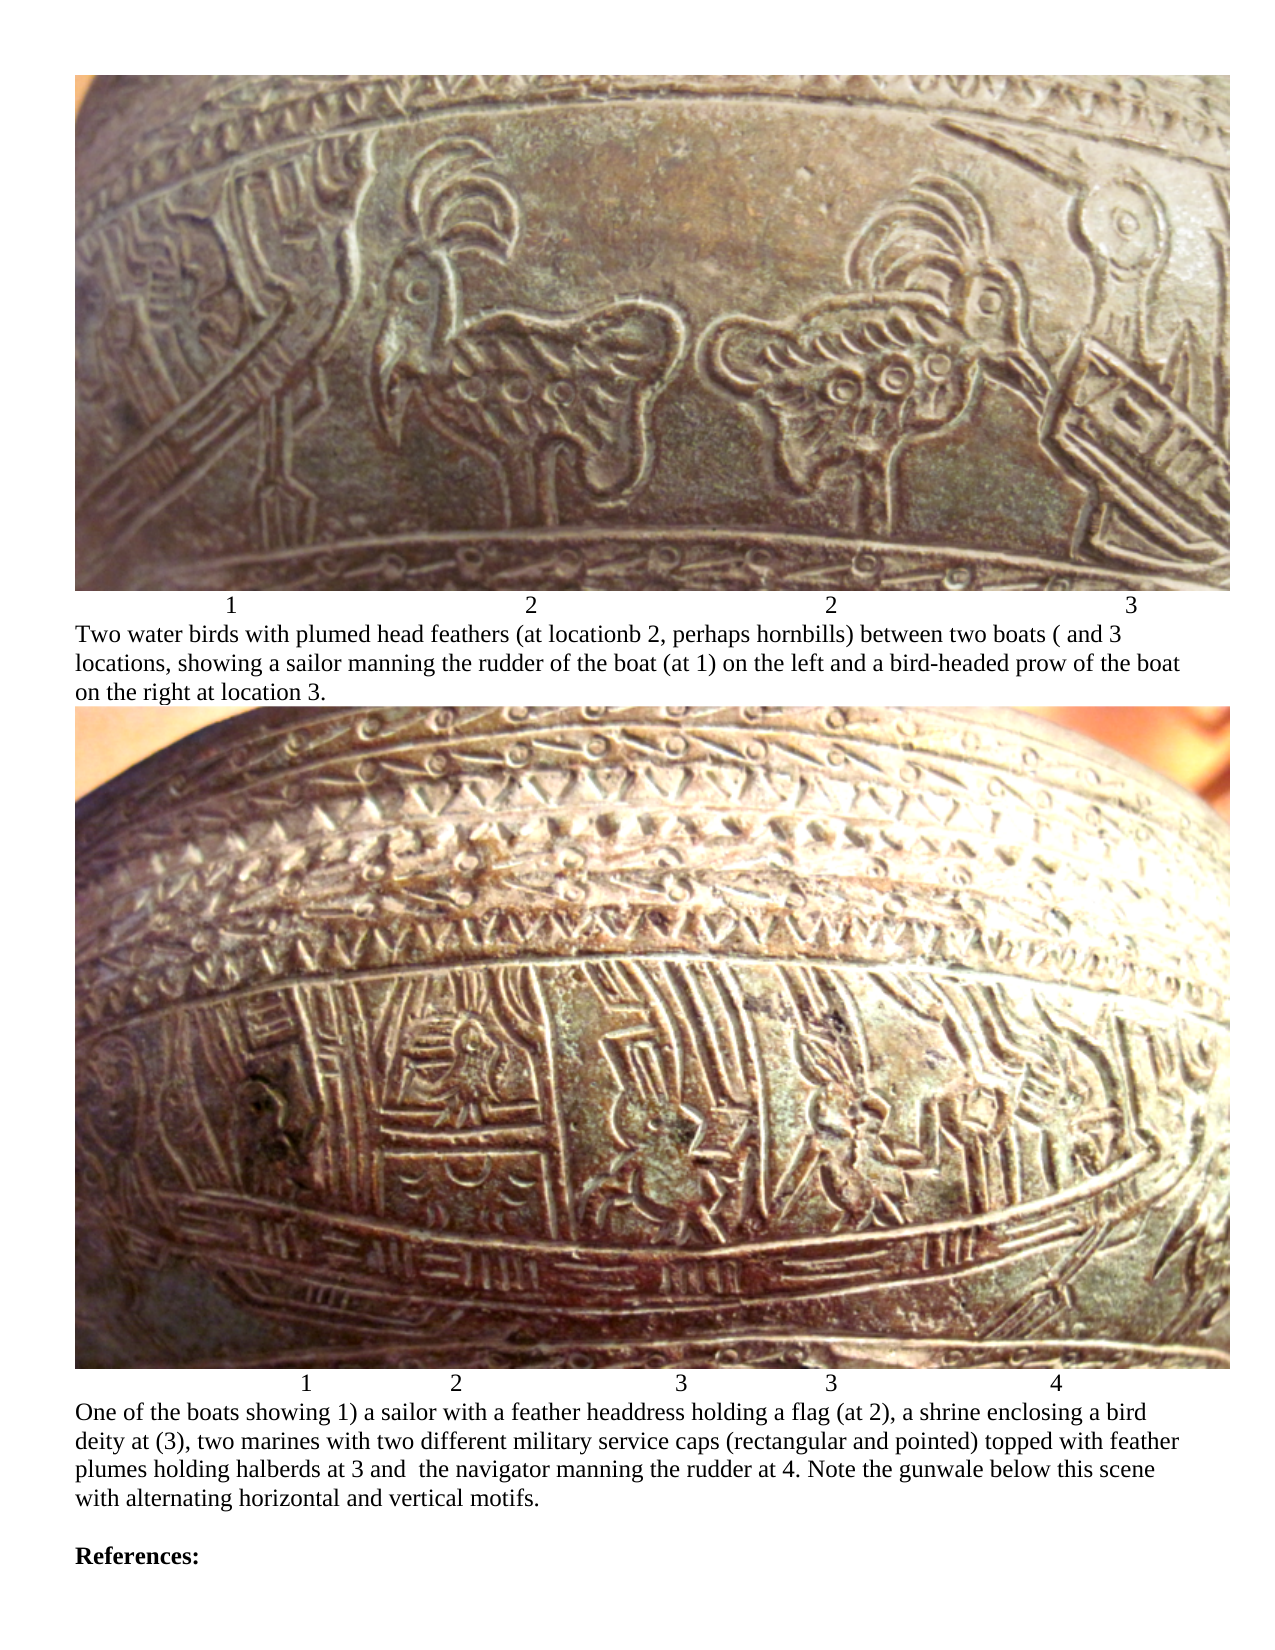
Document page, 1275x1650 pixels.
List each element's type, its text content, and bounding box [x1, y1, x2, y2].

text 1 2 2 3 [75, 591, 1200, 619]
text Two water birds with plumed head feathers (at locationb 2, perhaps hornbills) between two boats ( and 3 locations, showing a sailor manning the rudder of the boat (at 1) on the left and a bird-headed prow of the boat on the right at location 3. [75, 619, 1200, 705]
text 1 2 3 3 4 [75, 1369, 1200, 1397]
picture [75, 75, 1230, 591]
picture [75, 705, 1230, 1369]
text References: [75, 1541, 1200, 1569]
text One of the boats showing 1) a sailor with a feather headdress holding a flag (at 2), a shrine enclosing a bird deity at (3), two marines with two different military service caps (rectangular and pointed) topped with feather plumes holding halberds at 3 and the navigator manning the rudder at 4. Note the gunwale below this scene with alternating horizontal and vertical motifs. [75, 1397, 1200, 1512]
